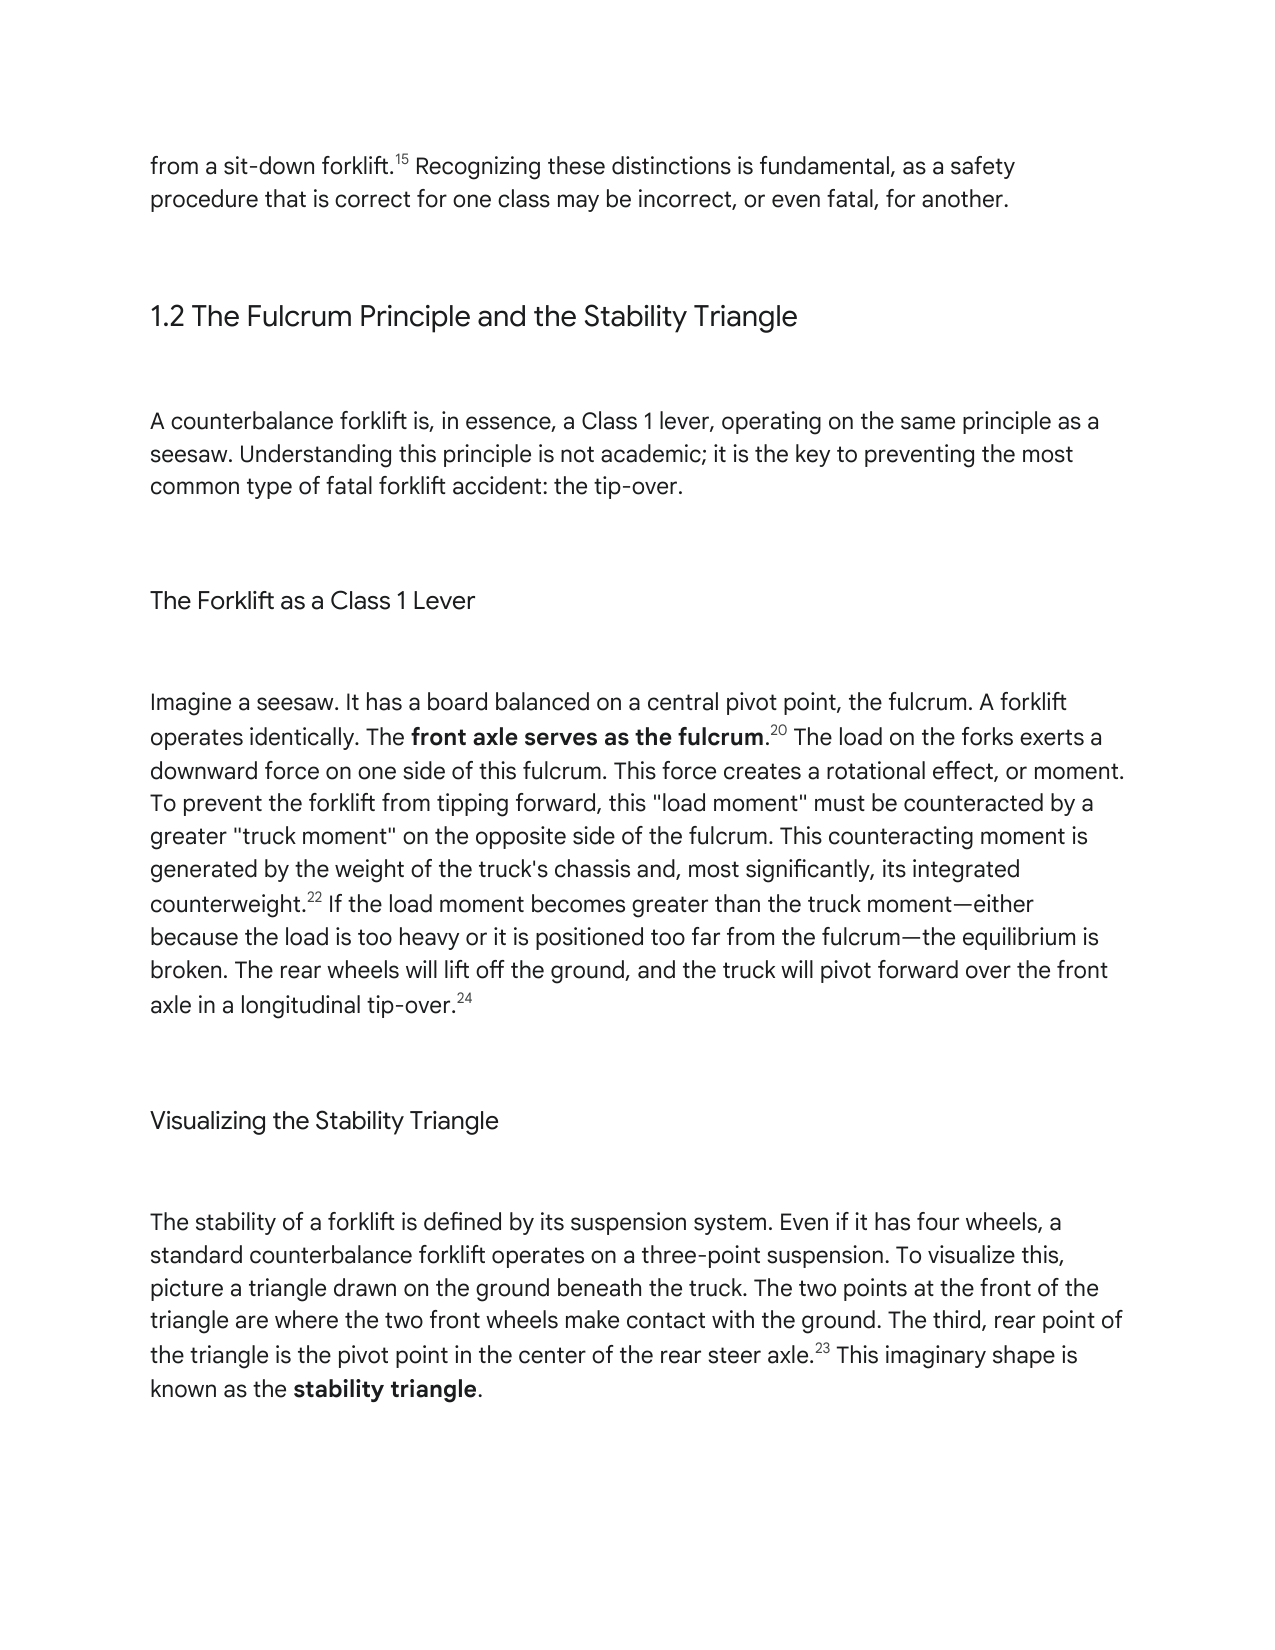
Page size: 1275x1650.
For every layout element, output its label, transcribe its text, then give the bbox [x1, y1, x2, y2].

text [150, 150, 1125, 214]
text The stability of a forklift is defined by its suspension system. Even if it has four wheels, a standard counterbalance forklift operates on a three-point suspension. To visualize this, picture a triangle drawn on the ground beneath the truck. The two points at the front of the triangle are where the two front wheels make contact with the ground. The third, rear point of the triangle is the pivot point in the center of the rear steer axle.23 This imaginary shape is known as the stability triangle. [150, 1208, 1125, 1404]
subtitle 1.2 The Fulcrum Principle and the Stability Triangle [150, 298, 1125, 334]
subtitle The Forklift as a Class 1 Lever [150, 585, 1125, 617]
subtitle Visualizing the Stability Triangle [150, 1105, 1125, 1136]
text A counterbalance forklift is, in essence, a Class 1 lever, operating on the same principle as a seesaw. Understanding this principle is not academic; it is the key to preventing the most common type of fatal forklift accident: the tip-over. [150, 407, 1125, 501]
text Imagine a seesaw. It has a board balanced on a central pivot point, the fulcrum. A forklift operates identically. The front axle serves as the fulcrum.20 The load on the forks exerts a downward force on one side of this fulcrum. This force creates a rotational effect, or moment. To prevent the forklift from tipping forward, this "load moment" must be counteracted by a greater "truck moment" on the opposite side of the fulcrum. This counteracting moment is generated by the weight of the truck's chassis and, most significantly, its integrated counterweight.22 If the load moment becomes greater than the truck moment—either because the load is too heavy or it is positioned too far from the fulcrum—the equilibrium is broken. The rear wheels will lift off the ground, and the truck will pivot forward over the front axle in a longitudinal tip-over.24 [150, 688, 1125, 1021]
